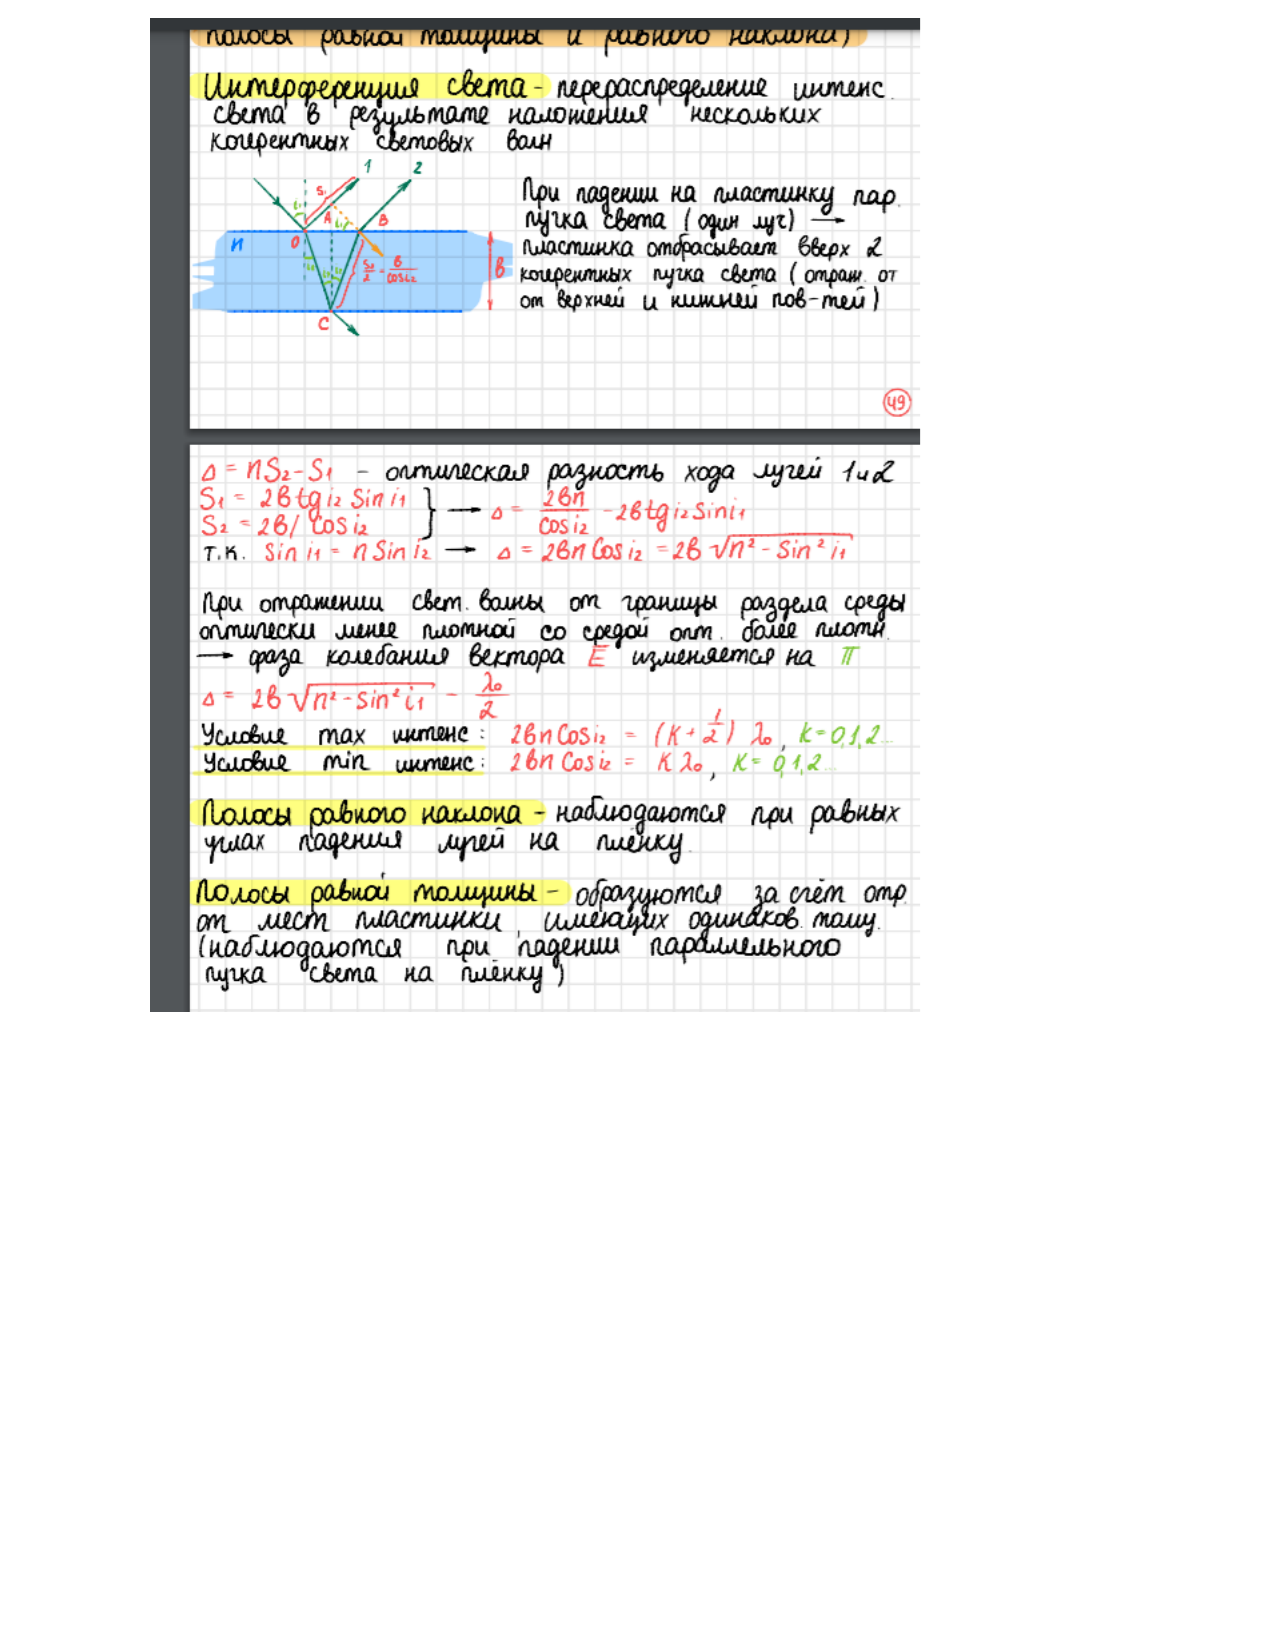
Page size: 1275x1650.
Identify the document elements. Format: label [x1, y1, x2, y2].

picture [150, 18, 921, 1012]
